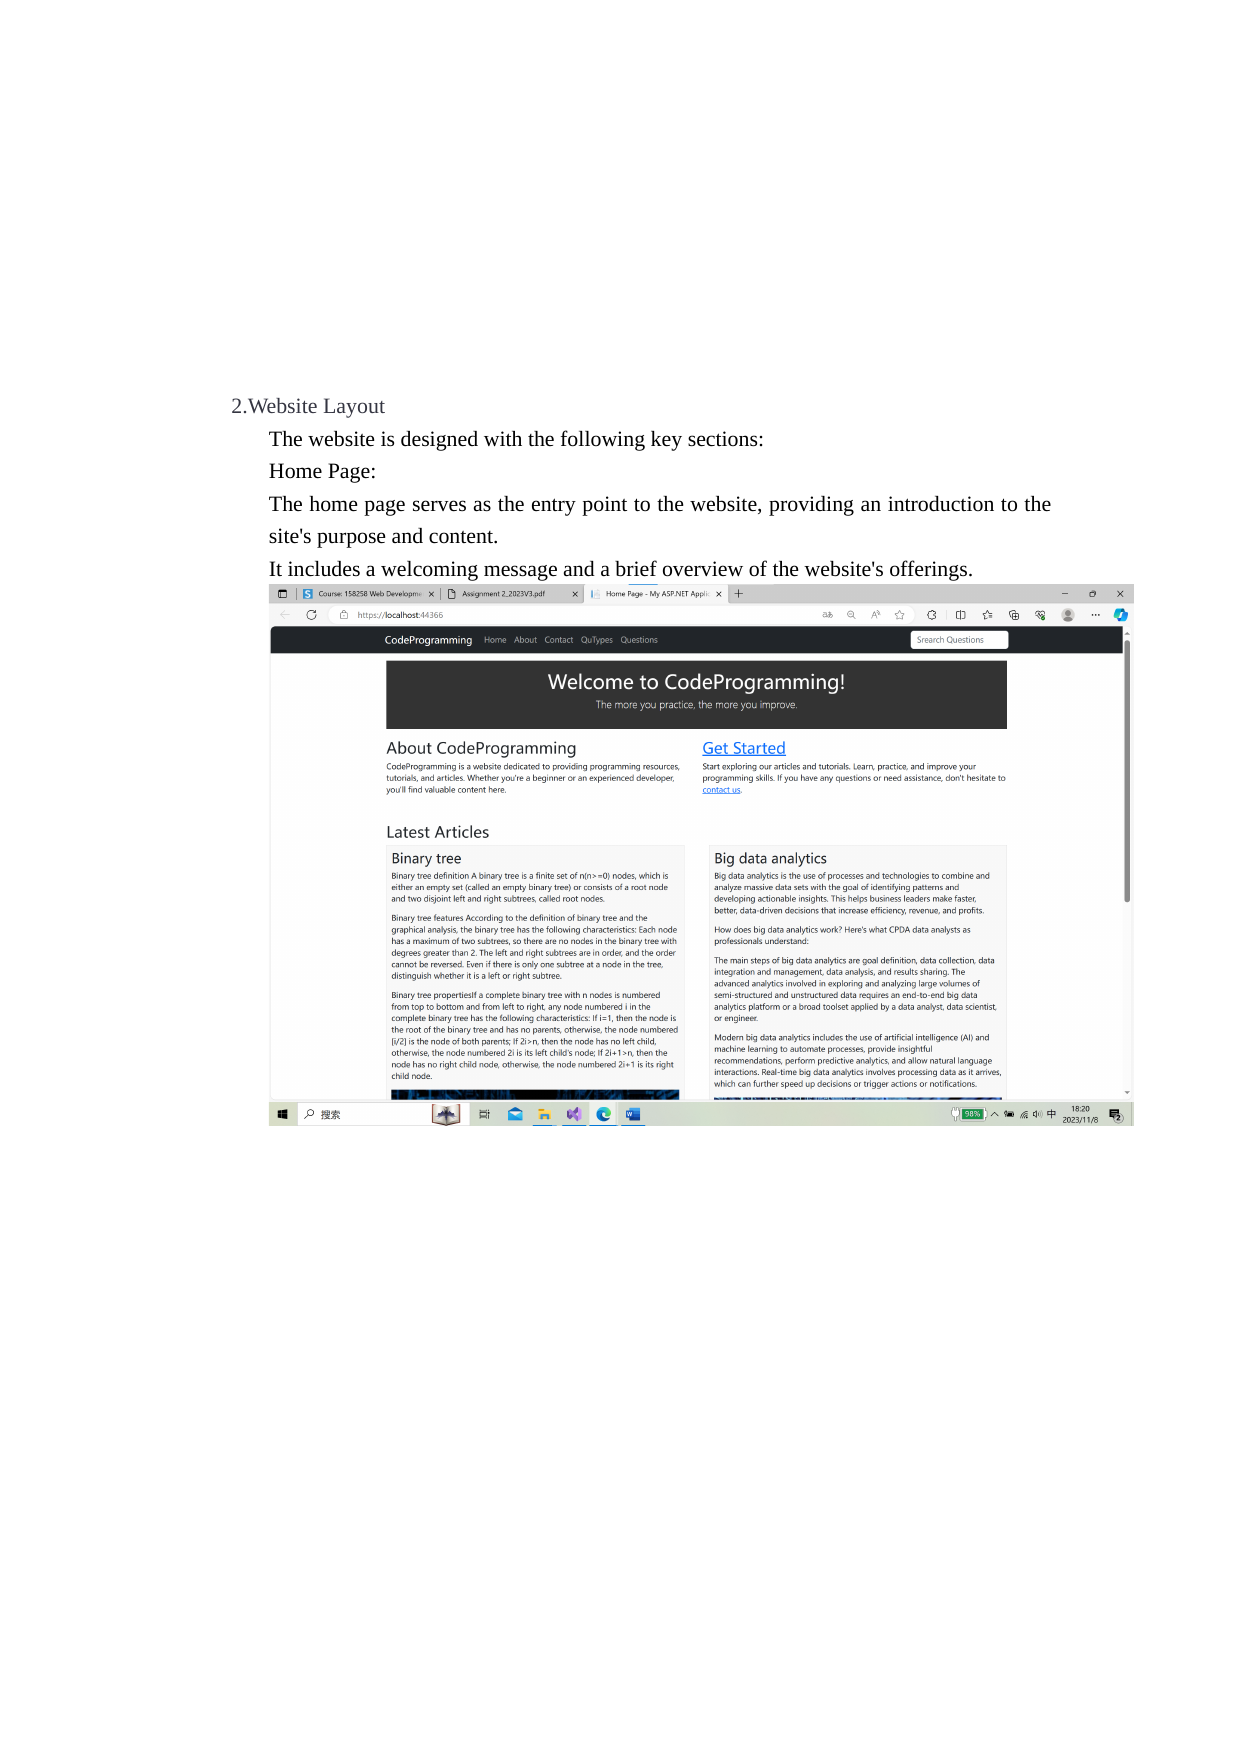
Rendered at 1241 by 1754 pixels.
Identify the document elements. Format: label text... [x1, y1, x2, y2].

picture [268, 584, 1134, 1126]
list The home page serves as the entry point to the website, providing an introduction to the site's purpose and content. [269, 487, 1053, 552]
list It includes a welcoming message and a brief overview of the website's offerings. [225, 552, 1053, 584]
list Home Page: [225, 454, 1053, 487]
text 2.Website Layout [187, 389, 1053, 422]
list The website is designed with the following key sections: [225, 422, 1053, 454]
